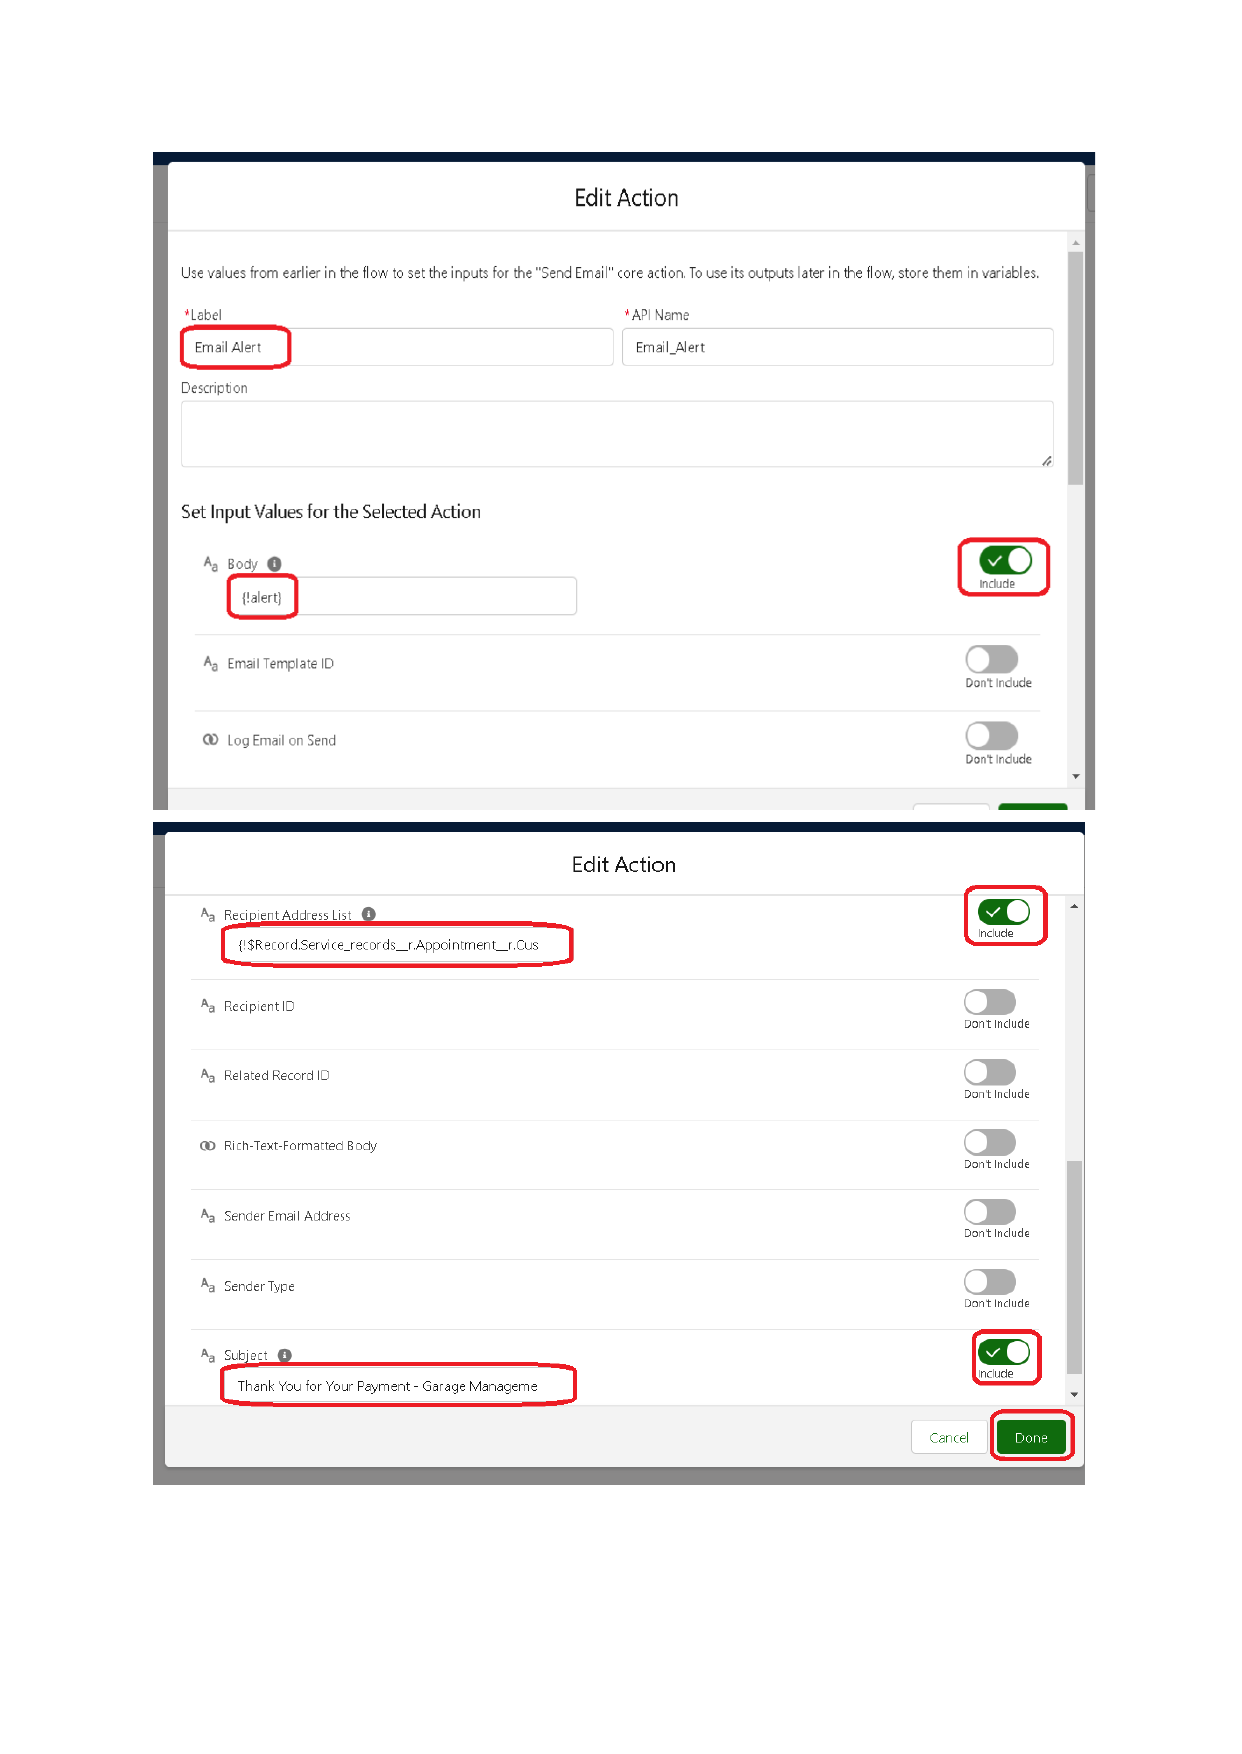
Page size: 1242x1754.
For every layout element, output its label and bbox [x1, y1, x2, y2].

picture [153, 822, 1085, 1485]
picture [153, 152, 1096, 810]
